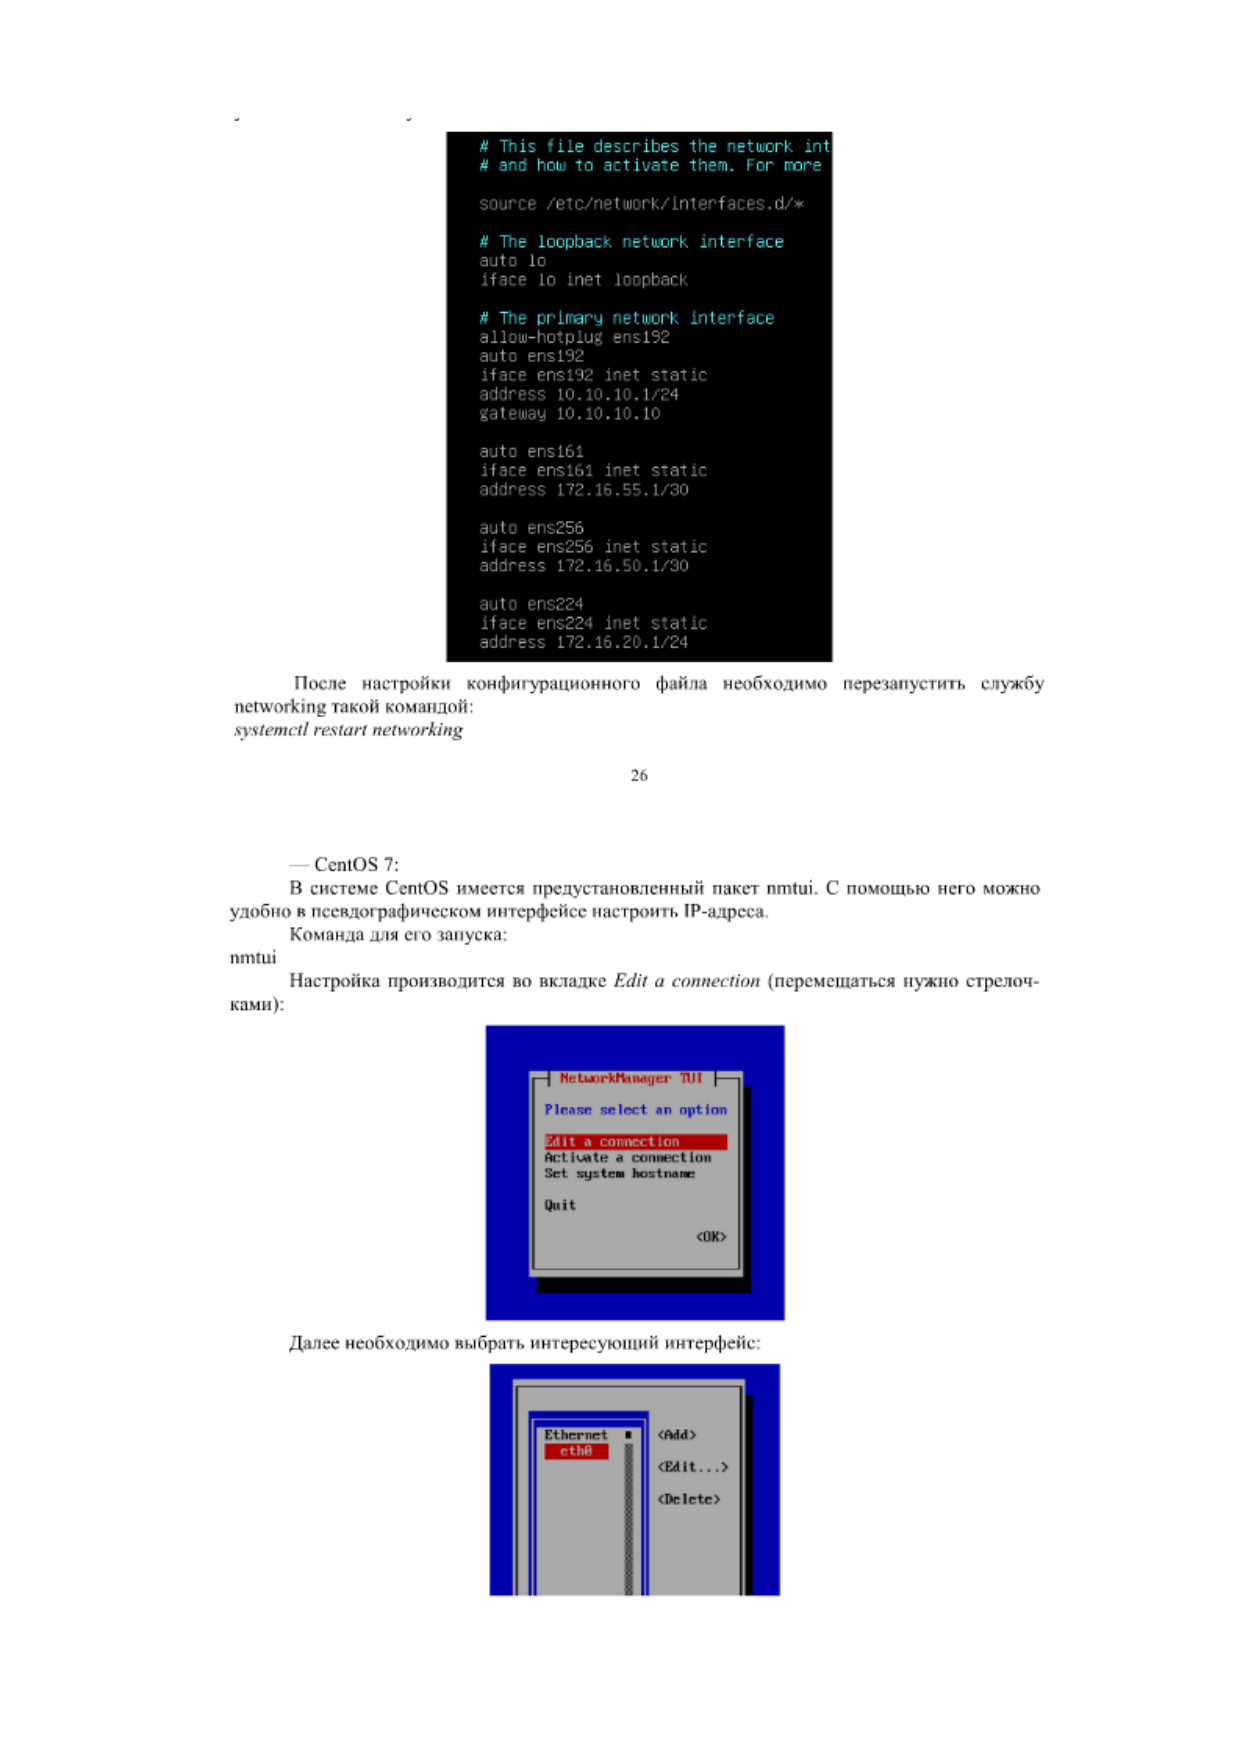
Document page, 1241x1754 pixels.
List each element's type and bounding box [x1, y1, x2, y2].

picture [177, 851, 1081, 1605]
picture [177, 118, 1076, 850]
